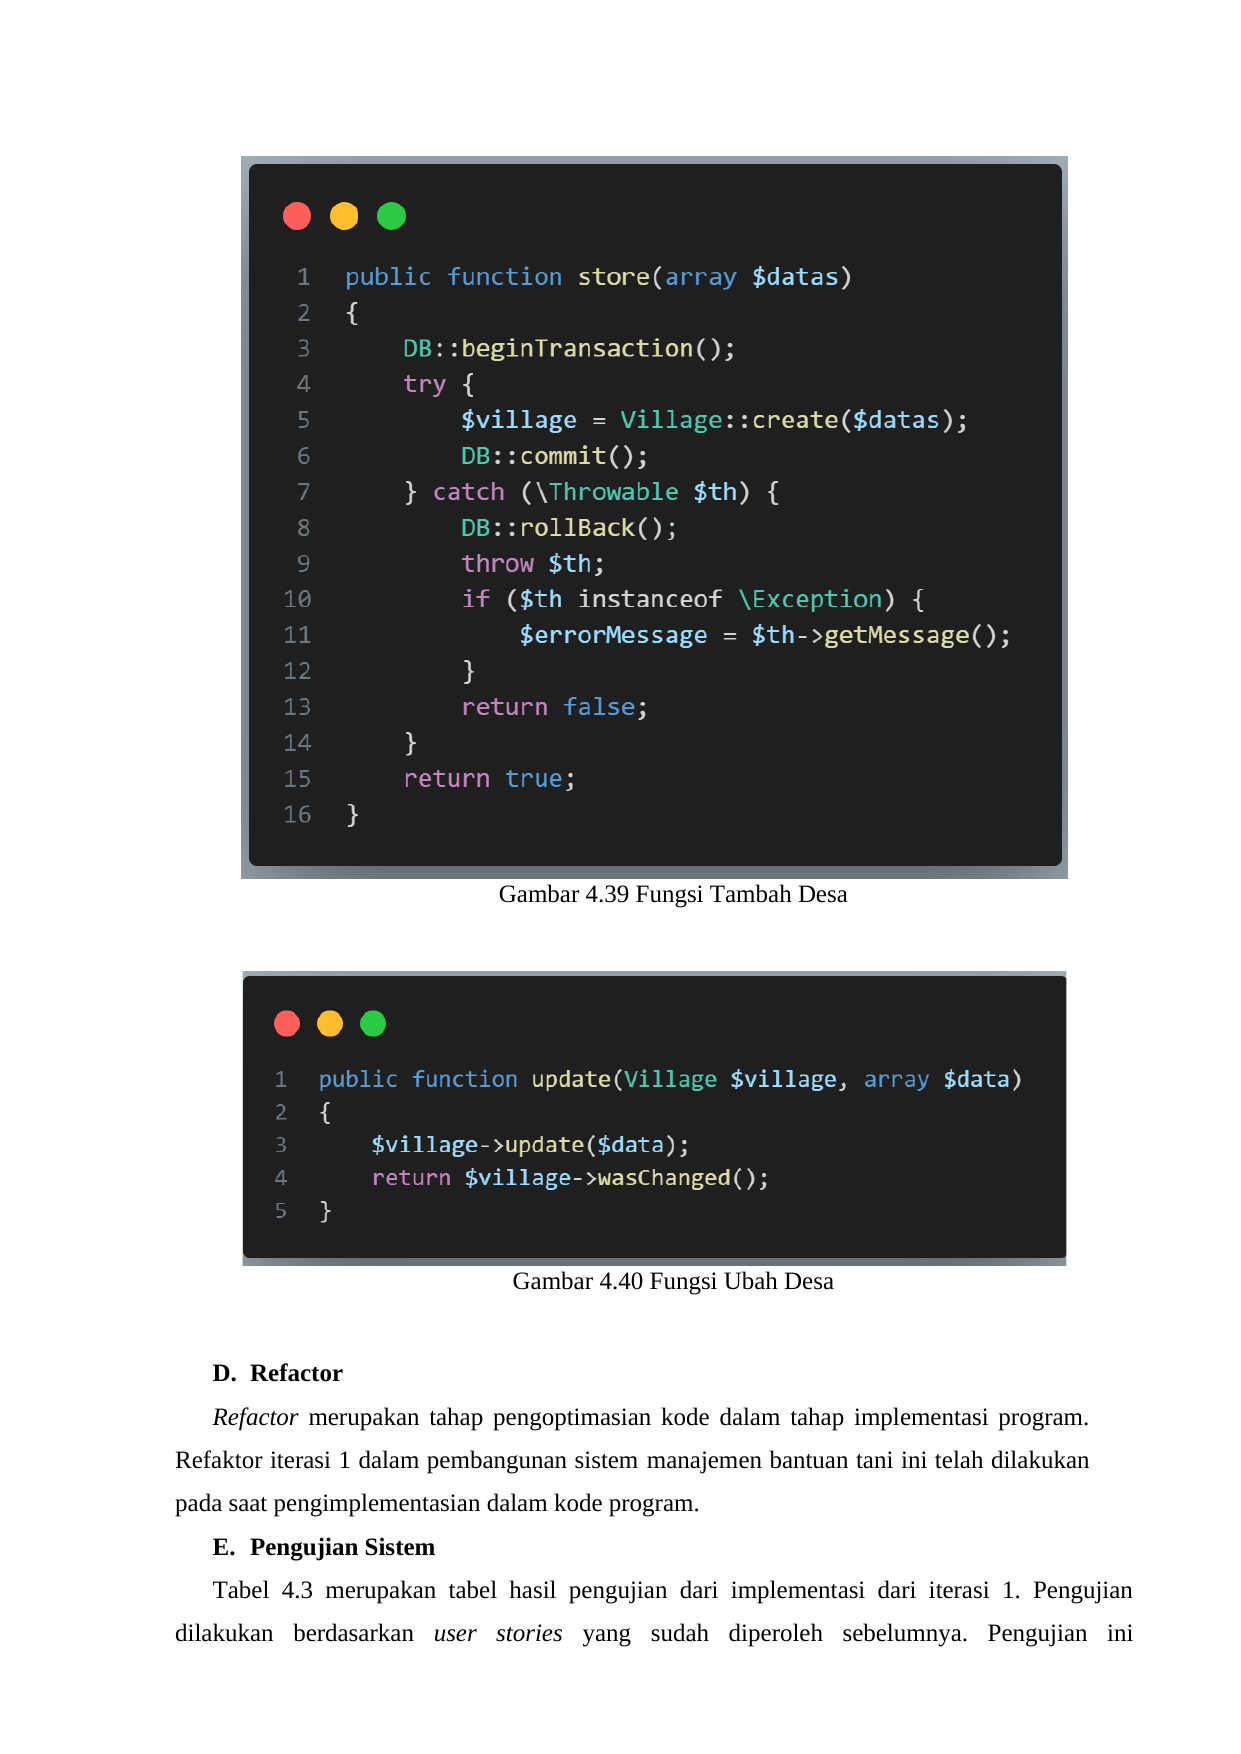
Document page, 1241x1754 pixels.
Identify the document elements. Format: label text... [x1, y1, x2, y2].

text Refactor merupakan tahap pengoptimasian kode dalam tahap implementasi program. Refaktor iterasi 1 dalam pembangunan sistem manajemen bantuan tani ini telah dilakukan pada saat pengimplementasian dalam kode program. [175, 1402, 1090, 1517]
list Refactor [212, 1358, 1090, 1387]
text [175, 1575, 1134, 1647]
picture [241, 156, 1068, 879]
picture [242, 971, 1067, 1266]
list Pengujian Sistem [212, 1532, 1090, 1561]
